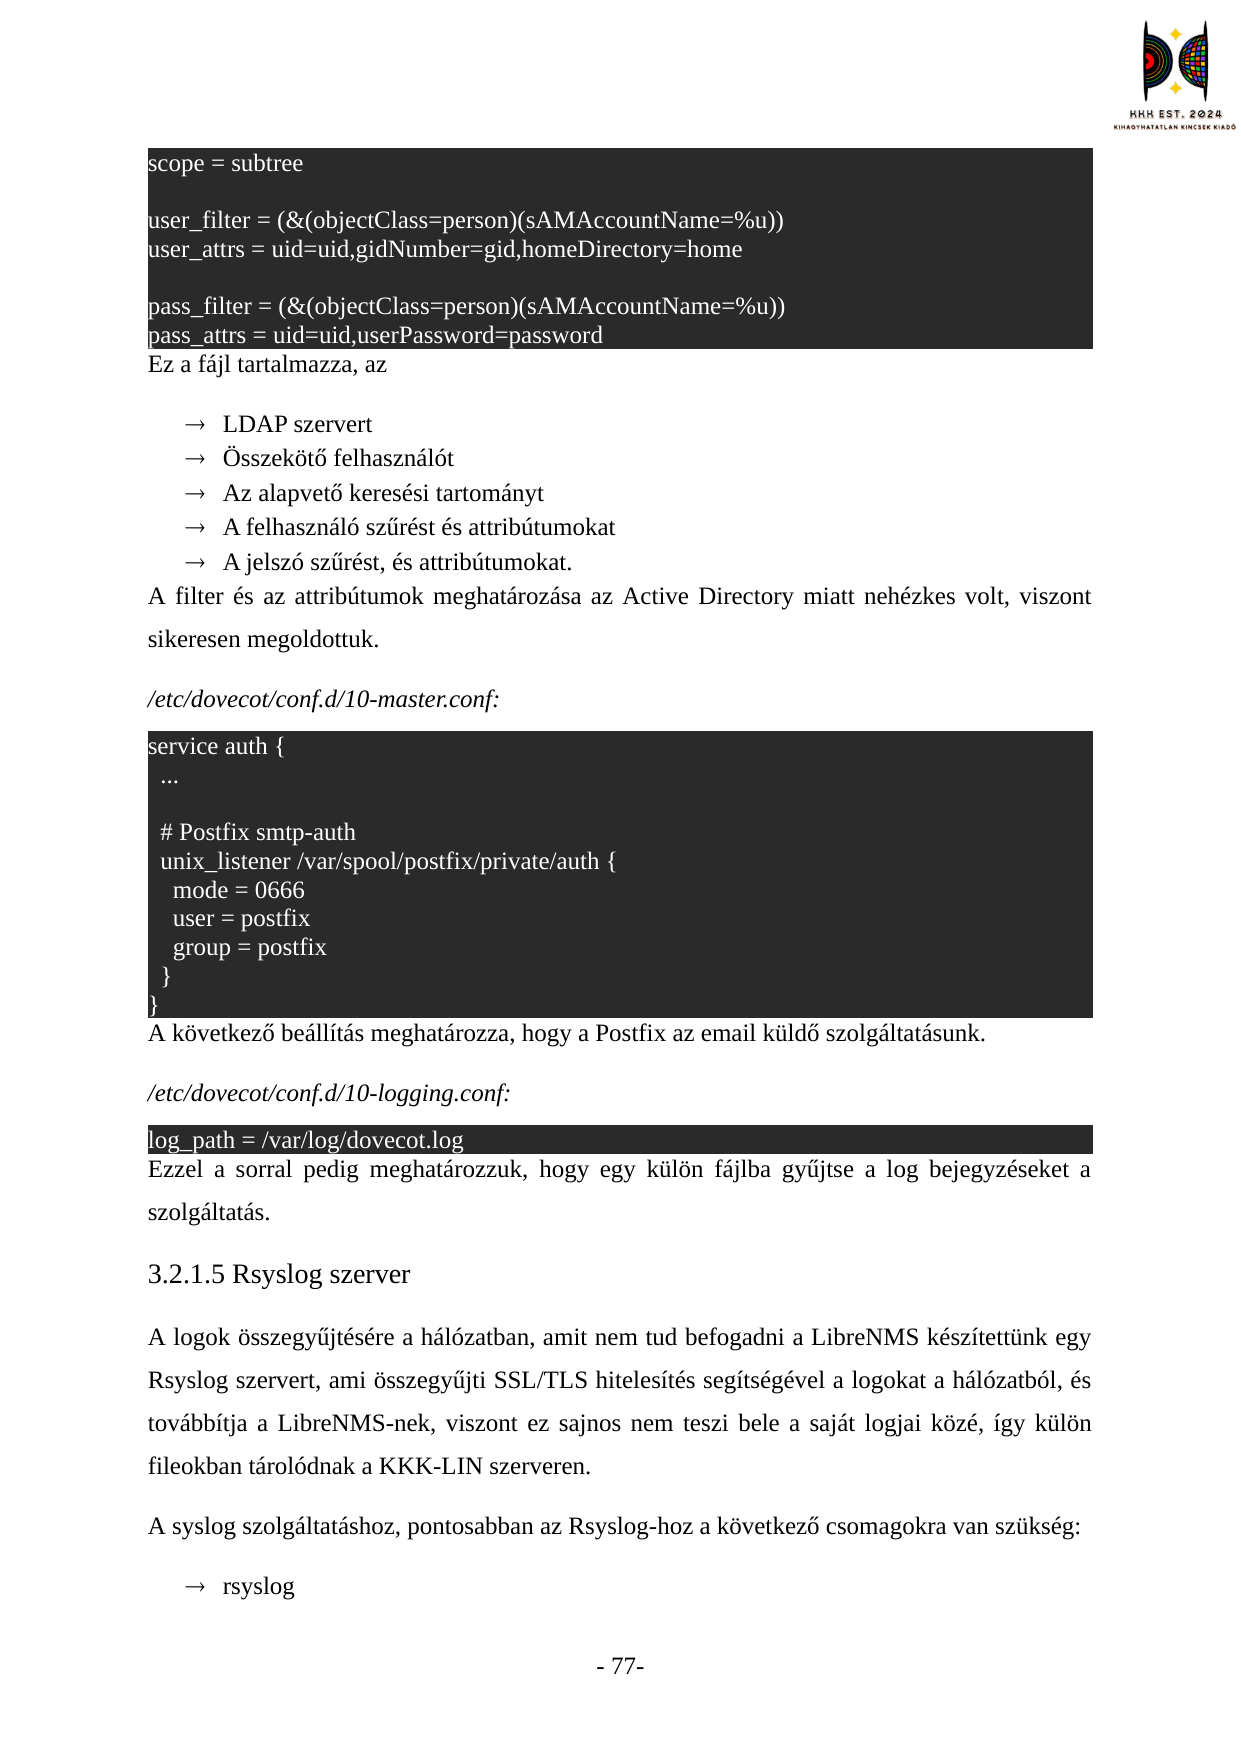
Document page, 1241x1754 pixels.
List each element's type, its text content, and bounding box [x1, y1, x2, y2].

text user_attrs = uid=uid,gidNumber=gid,homeDirectory=home [148, 234, 1093, 263]
text /etc/dovecot/conf.d/10-master.conf: [148, 684, 1093, 713]
text pass_filter = (&(objectClass=person)(sAMAccountName=%u)) [148, 291, 1093, 320]
text 3.2.1.5 Rsyslog szerver [148, 1257, 1093, 1289]
text service auth { [148, 731, 1093, 760]
text A syslog szolgáltatáshoz, pontosabban az Rsyslog-hoz a következő csomagokra van szükség: [148, 1511, 1093, 1540]
list Az alapvető keresési tartományt [185, 478, 1093, 506]
list Összekötő felhasználót [185, 443, 1093, 472]
text A logok összegyűjtésére a hálózatban, amit nem tud befogadni a LibreNMS készítettünk egy Rsyslog szervert, ami összegyűjti SSL/TLS hitelesítés segítségével a logokat a hálózatból, és továbbítja a LibreNMS-nek, viszont ez sajnos nem teszi bele a saját logjai közé, így külön fileokban tárolódnak a KKK-LIN szerveren. [148, 1322, 1093, 1480]
text /etc/dovecot/conf.d/10-logging.conf: [148, 1078, 1093, 1107]
text pass_attrs = uid=uid,userPassword=password [148, 320, 1093, 349]
text # Postfix smtp-auth [148, 817, 1093, 846]
text user_filter = (&(objectClass=person)(sAMAccountName=%u)) [148, 205, 1093, 234]
list A felhasználó szűrést és attribútumokat [185, 512, 1093, 541]
text group = postfix [148, 932, 1093, 961]
list A jelszó szűrést, és attribútumokat. [185, 547, 1093, 575]
text A következő beállítás meghatározza, hogy a Postfix az email küldő szolgáltatásunk. [148, 1018, 1093, 1047]
text Ezzel a sorral pedig meghatározzuk, hogy egy külön fájlba gyűjtse a log bejegyzéseket a szolgáltatás. [148, 1154, 1093, 1226]
text Ez a fájl tartalmazza, az [148, 349, 1093, 378]
picture [1105, 9, 1241, 135]
text unix_listener /var/spool/postfix/private/auth { [148, 846, 1093, 875]
text } [148, 990, 1093, 1018]
text user = postfix [148, 903, 1093, 932]
text log_path = /var/log/dovecot.log [148, 1125, 1093, 1154]
list LDAP szervert [185, 409, 1093, 437]
text mode = 0666 [148, 875, 1093, 903]
list rsyslog [185, 1571, 1093, 1600]
text scope = subtree [148, 148, 1093, 176]
text A filter és az attribútumok meghatározása az Active Directory miatt nehézkes volt, viszont sikeresen megoldottuk. [148, 581, 1093, 653]
text } [148, 961, 1093, 990]
text ... [148, 760, 1093, 788]
